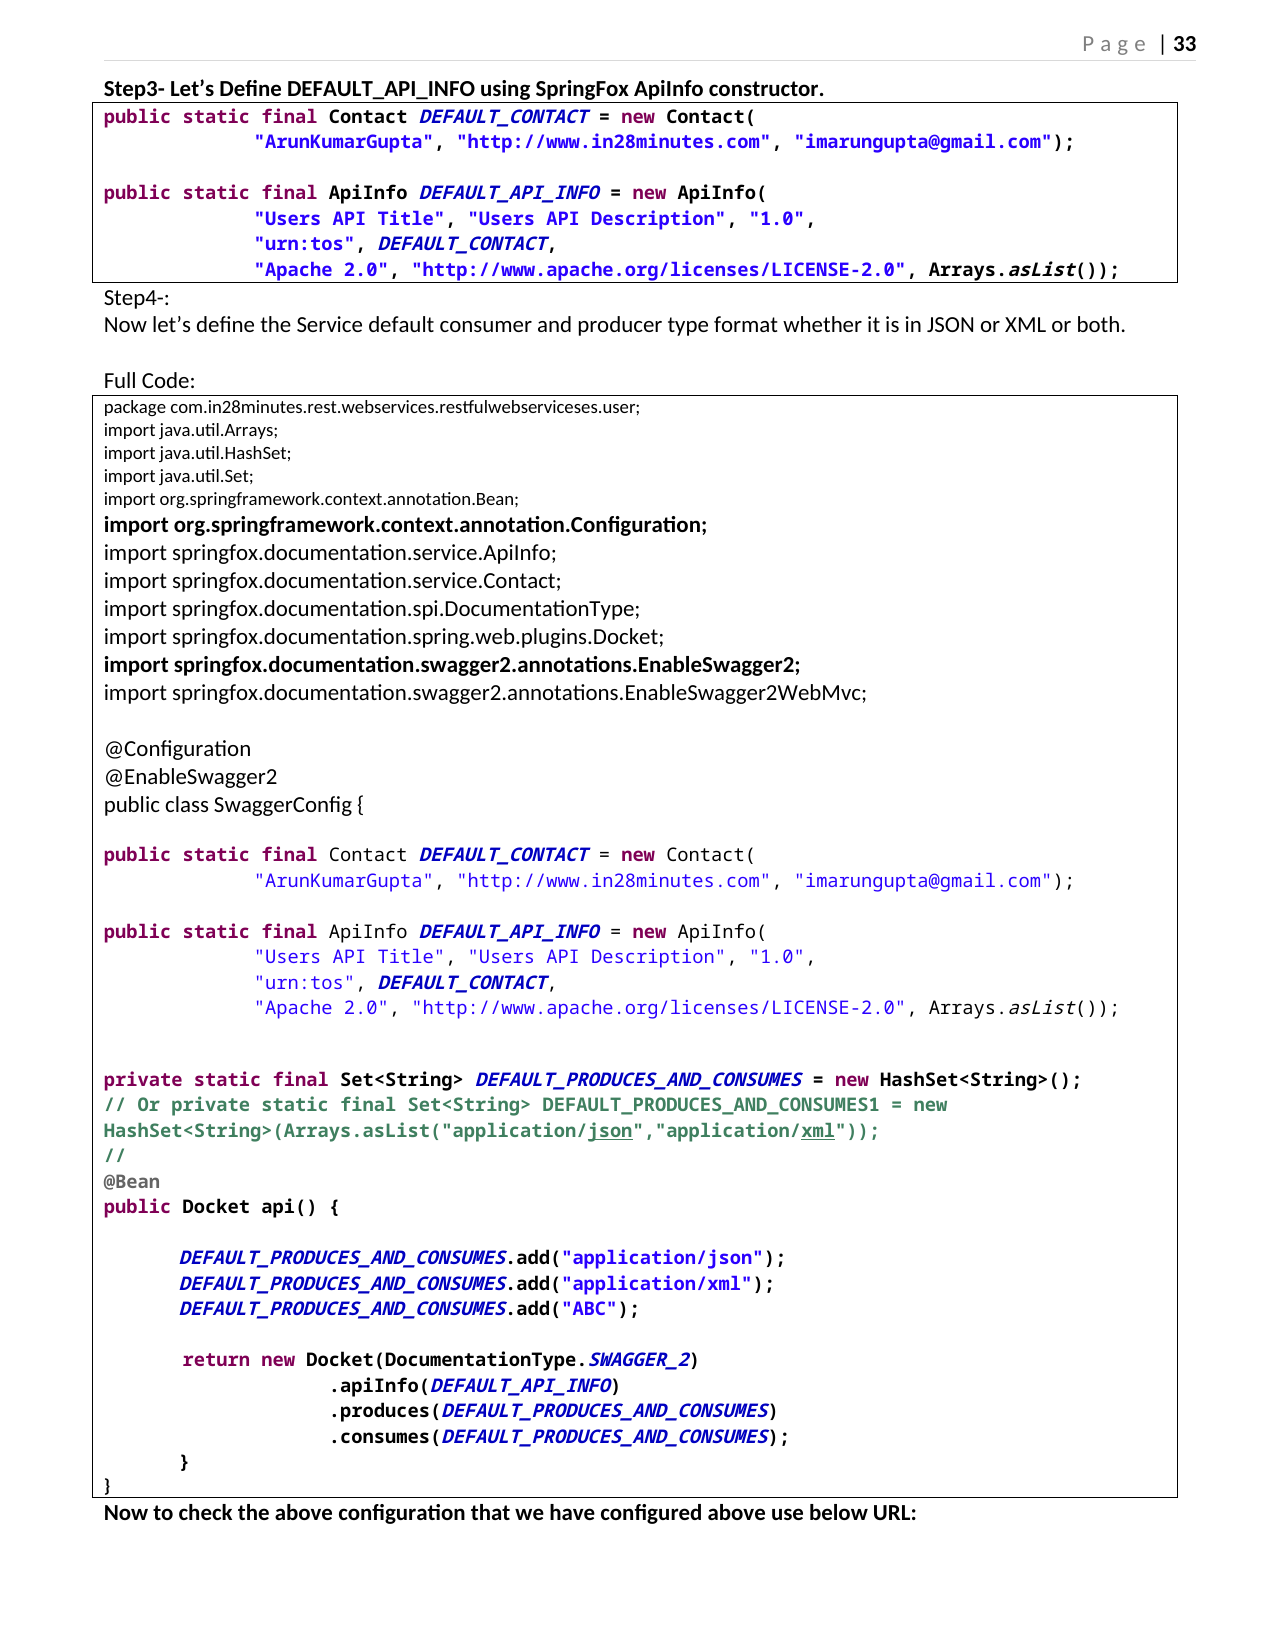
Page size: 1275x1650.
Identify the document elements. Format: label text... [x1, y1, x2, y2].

text Now to check the above configuration that we have configured above use below URL: [103, 1498, 1196, 1526]
table_header package com.in28minutes.rest.webservices.restfulwebserviceses.user; import java.util.Arrays; import java.util.HashSet; import java.util.Set; import org.springframework.context.annotation.Bean; import org.springframework.context.annotation.Configuration; import springfox.documentation.service.ApiInfo; import springfox.documentation.service.Contact; import springfox.documentation.spi.DocumentationType; import springfox.documentation.spring.web.plugins.Docket; import springfox.documentation.swagger2.annotations.EnableSwagger2; import springfox.documentation.swagger2.annotations.EnableSwagger2WebMvc; @Configuration @EnableSwagger2 public class SwaggerConfig { public static final Contact DEFAULT_CONTACT = new Contact( "ArunKumarGupta", "http://www.in28minutes.com", "imarungupta@gmail.com"); public static final ApiInfo DEFAULT_API_INFO = new ApiInfo( "Users API Title", "Users API Description", "1.0", "urn:tos", DEFAULT_CONTACT, "Apache 2.0", "http://www.apache.org/licenses/LICENSE-2.0", Arrays.asList()); private static final Set<String> DEFAULT_PRODUCES_AND_CONSUMES = new HashSet<String>(); // Or private static final Set<String> DEFAULT_PRODUCES_AND_CONSUMES1 = new HashSet<String>(Arrays.asList("application/json","application/xml")); // @Bean public Docket api() { DEFAULT_PRODUCES_AND_CONSUMES.add("application/json"); DEFAULT_PRODUCES_AND_CONSUMES.add("application/xml"); DEFAULT_PRODUCES_AND_CONSUMES.add("ABC"); return new Docket(DocumentationType.SWAGGER_2) .apiInfo(DEFAULT_API_INFO) .produces(DEFAULT_PRODUCES_AND_CONSUMES) .consumes(DEFAULT_PRODUCES_AND_CONSUMES); } } [93, 396, 1177, 1497]
text Step3- Let’s Define DEFAULT_API_INFO using SpringFox ApiInfo constructor. [103, 74, 1196, 102]
table_header public static final Contact DEFAULT_CONTACT = new Contact( "ArunKumarGupta", "http://www.in28minutes.com", "imarungupta@gmail.com"); public static final ApiInfo DEFAULT_API_INFO = new ApiInfo( "Users API Title", "Users API Description", "1.0", "urn:tos", DEFAULT_CONTACT, "Apache 2.0", "http://www.apache.org/licenses/LICENSE-2.0", Arrays.asList()); [93, 103, 1177, 282]
text Step4-: [103, 283, 1196, 311]
text Full Code: [103, 367, 1196, 395]
text Now let’s define the Service default consumer and producer type format whether it is in JSON or XML or both. [103, 311, 1196, 339]
